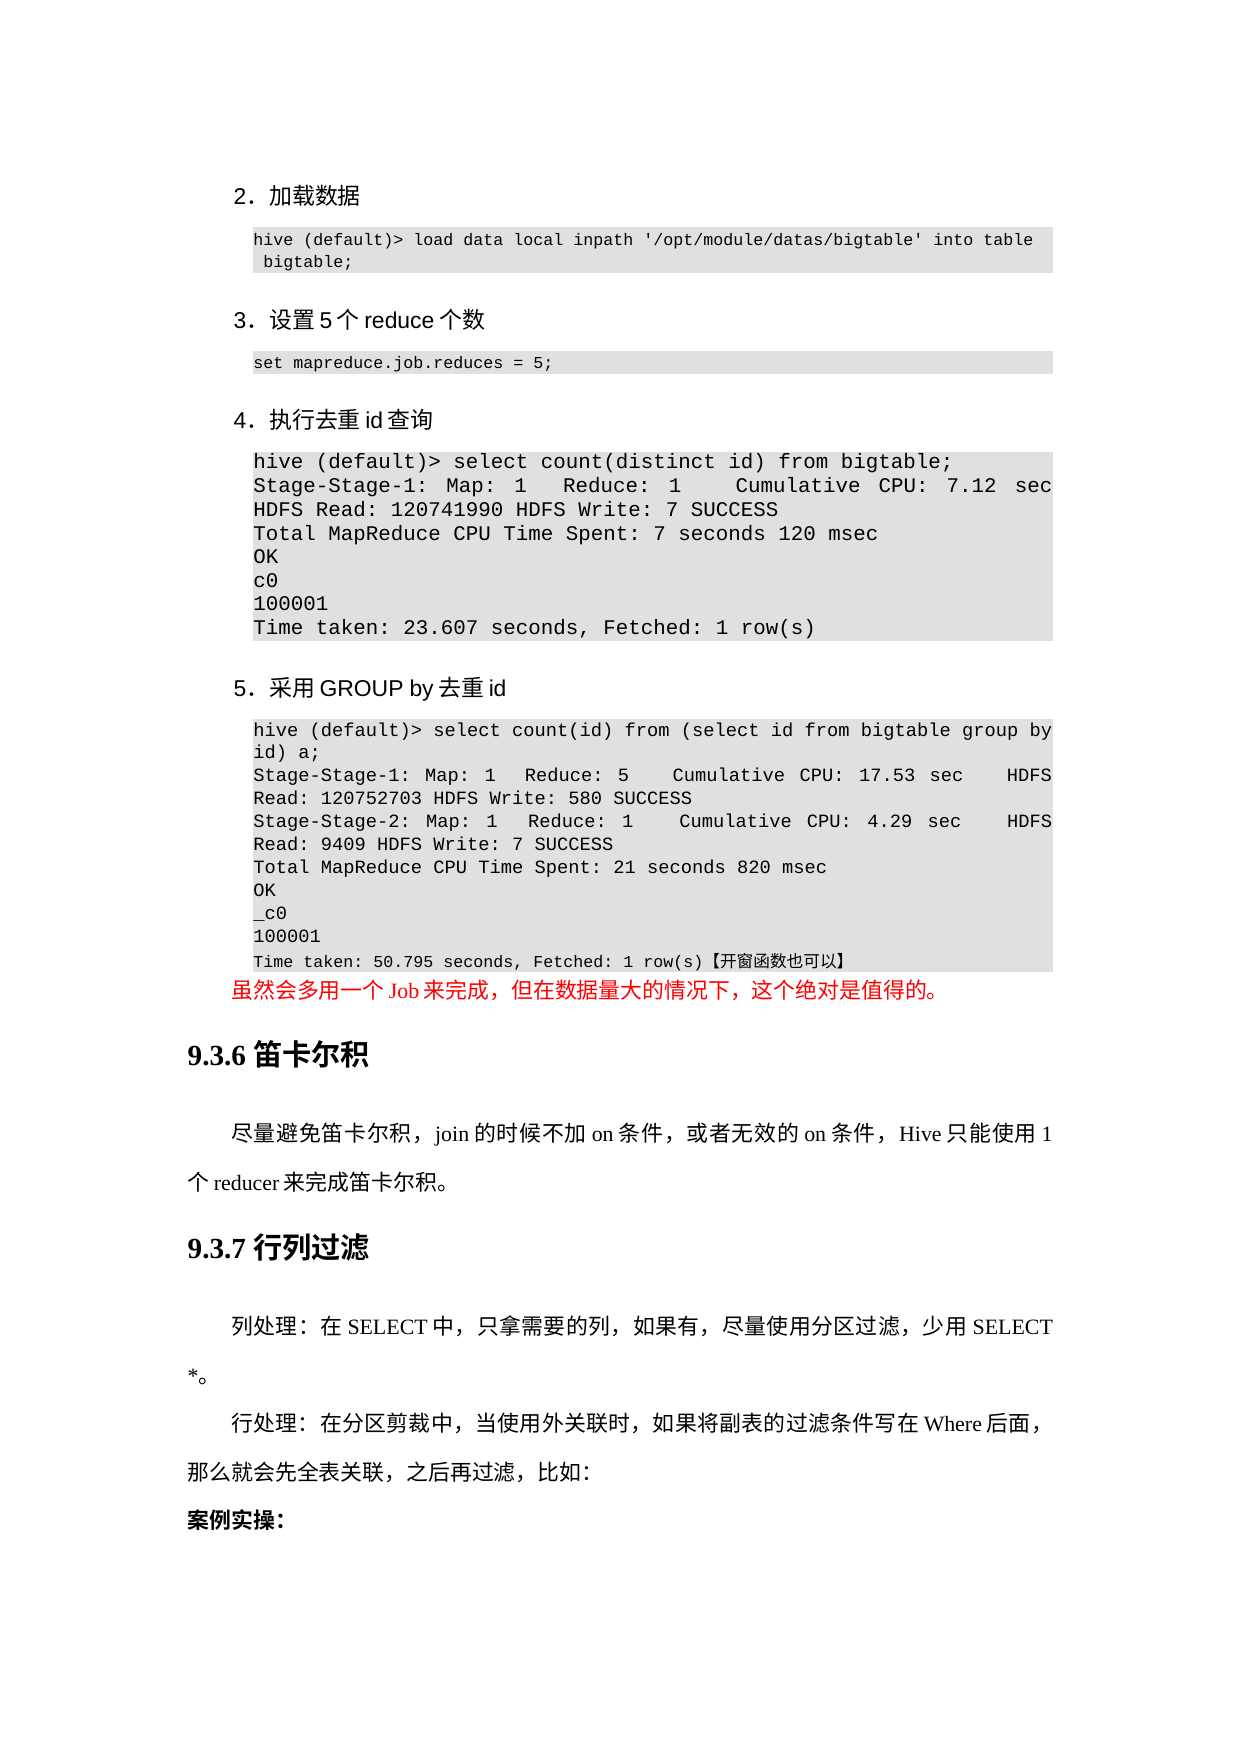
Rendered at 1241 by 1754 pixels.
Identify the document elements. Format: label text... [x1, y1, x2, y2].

subtitle 9.3.7 行列过滤 [187, 1213, 1053, 1278]
text 2．加载数据 [187, 162, 1053, 227]
text hive (default)> load data local inpath '/opt/module/datas/bigtable' into table [253, 227, 1053, 250]
text Time taken: 23.607 seconds, Fetched: 1 row(s) [253, 617, 1053, 641]
text OK [253, 879, 1053, 902]
text 4．执行去重id查询 [187, 387, 1053, 452]
text bigtable; [253, 250, 1053, 273]
text OK [253, 546, 1053, 570]
text Time taken: 50.795 seconds, Fetched: 1 row(s)【开窗函数也可以】 [253, 948, 1053, 972]
subtitle 9.3.6 笛卡尔积 [187, 1021, 1053, 1086]
text hive (default)> select count(id) from (select id from bigtable group by id) a; [253, 719, 1053, 764]
text Total MapReduce CPU Time Spent: 7 seconds 120 msec [253, 522, 1053, 546]
text set mapreduce.job.reduces = 5; [253, 351, 1053, 374]
text 行处理：在分区剪裁中，当使用外关联时，如果将副表的过滤条件写在Where后面，那么就会先全表关联，之后再过滤，比如： [187, 1406, 1053, 1487]
text c0 [253, 570, 1053, 593]
text 3．设置5个reduce个数 [187, 286, 1053, 351]
text 尽量避免笛卡尔积，join的时候不加on条件，或者无效的on条件，Hive只能使用1个reducer来完成笛卡尔积。 [187, 1116, 1053, 1197]
text hive (default)> select count(distinct id) from bigtable; [253, 452, 1053, 475]
text 列处理：在SELECT中，只拿需要的列，如果有，尽量使用分区过滤，少用SELECT *。 [187, 1308, 1053, 1390]
text Stage-Stage-1: Map: 1 Reduce: 5 Cumulative CPU: 17.53 sec HDFS Read: 120752703 HDFS Write: 580 SUCCESS [253, 764, 1053, 810]
text 案例实操： [187, 1503, 1053, 1535]
text 5．采用GROUP by去重id [187, 654, 1053, 719]
text Total MapReduce CPU Time Spent: 21 seconds 820 msec [253, 856, 1053, 879]
text 100001 [253, 925, 1053, 948]
text 虽然会多用一个Job来完成，但在数据量大的情况下，这个绝对是值得的。 [187, 972, 1053, 1005]
text 100001 [253, 593, 1053, 617]
text Stage-Stage-2: Map: 1 Reduce: 1 Cumulative CPU: 4.29 sec HDFS Read: 9409 HDFS Write: 7 SUCCESS [253, 810, 1053, 856]
text Stage-Stage-1: Map: 1 Reduce: 1 Cumulative CPU: 7.12 sec HDFS Read: 120741990 HDFS Write: 7 SUCCESS [253, 475, 1053, 522]
text _c0 [253, 902, 1053, 925]
